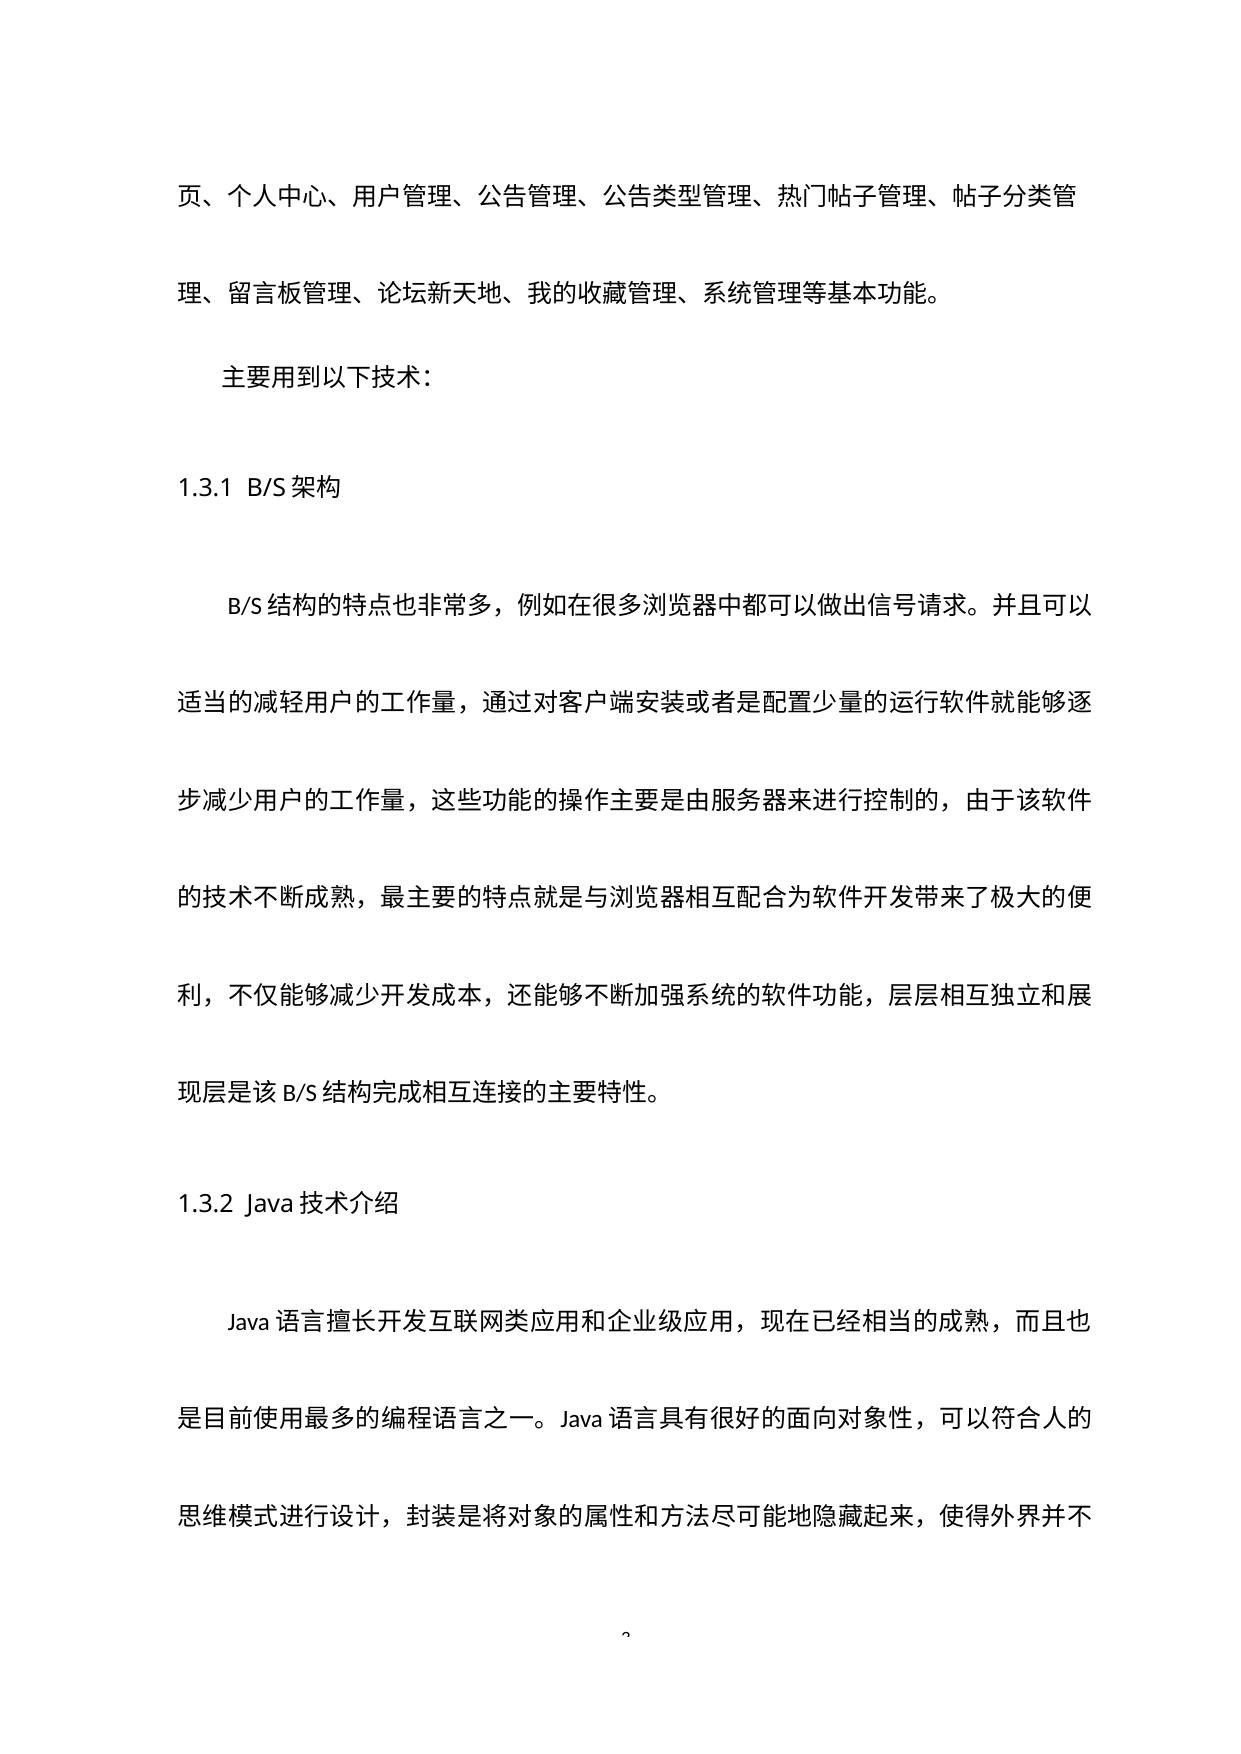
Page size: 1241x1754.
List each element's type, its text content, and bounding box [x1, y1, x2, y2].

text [177, 1287, 1092, 1547]
text B/S结构的特点也非常多，例如在很多浏览器中都可以做出信号请求。并且可以适当的减轻用户的工作量，通过对客户端安装或者是配置少量的运行软件就能够逐步减少用户的工作量，这些功能的操作主要是由服务器来进行控制的，由于该软件的技术不断成熟，最主要的特点就是与浏览器相互配合为软件开发带来了极大的便利，不仅能够减少开发成本，还能够不断加强系统的软件功能，层层相互独立和展现层是该B/S结构完成相互连接的主要特性。 [177, 571, 1092, 1123]
text 主要用到以下技术： [177, 343, 1092, 408]
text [177, 162, 1092, 324]
subtitle 1.3.2 Java技术介绍 [177, 1169, 1092, 1234]
subtitle 1.3.1 B/S架构 [177, 453, 1092, 518]
